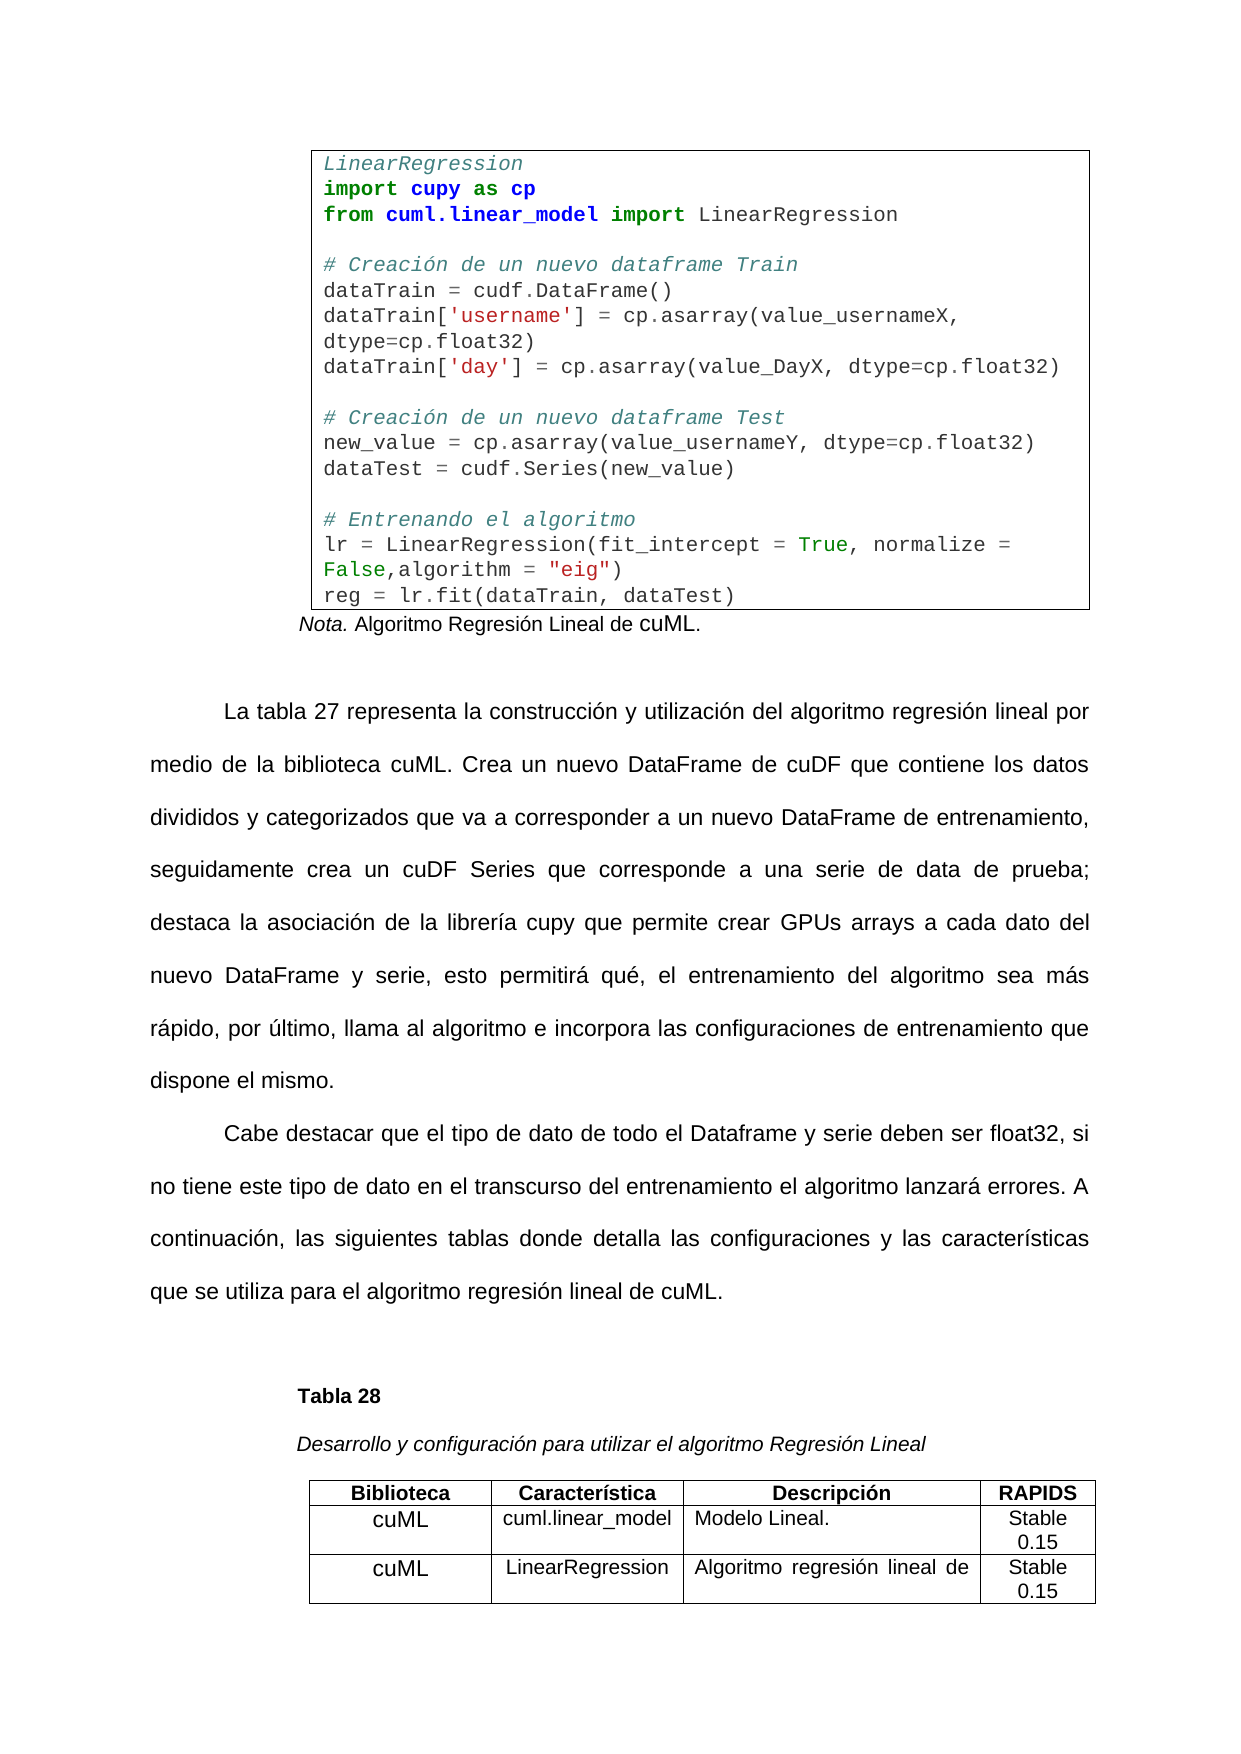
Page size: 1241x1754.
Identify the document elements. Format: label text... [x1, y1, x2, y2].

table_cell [684, 1555, 980, 1603]
text La tabla 27 representa la construcción y utilización del algoritmo regresión lineal por medio de la biblioteca cuML. Crea un nuevo DataFrame de cuDF que contiene los datos divididos y categorizados que va a corresponder a un nuevo DataFrame de entrenamiento, seguidamente crea un cuDF Series que corresponde a una serie de data de prueba; destaca la asociación de la librería cupy que permite crear GPUs arrays a cada dato del nuevo DataFrame y serie, esto permitirá qué, el entrenamiento del algoritmo sea más rápido, por último, llama al algoritmo e incorpora las configuraciones de entrenamiento que dispone el mismo. [150, 698, 1090, 1093]
list Nota. Algoritmo Regresión Lineal de cuML. [299, 609, 925, 636]
text Tabla 28 [239, 1384, 1090, 1408]
table_header RAPIDS [981, 1481, 1095, 1505]
table_header Biblioteca [310, 1481, 491, 1505]
table_cell cuml.linear_model [492, 1506, 683, 1554]
table_cell LinearRegression [492, 1555, 683, 1603]
text Cabe destacar que el tipo de dato de todo el Dataframe y serie deben ser float32, si no tiene este tipo de dato en el transcurso del entrenamiento el algoritmo lanzará errores. A continuación, las siguientes tablas donde detalla las configuraciones y las características que se utiliza para el algoritmo regresión lineal de cuML. [150, 1120, 1090, 1304]
table_cell Stable 0.15 [981, 1555, 1095, 1603]
table_cell Modelo Lineal. [684, 1506, 980, 1554]
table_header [312, 151, 1089, 608]
text Desarrollo y configuración para utilizar el algoritmo Regresión Lineal [239, 1432, 1090, 1456]
table_cell cuML [310, 1506, 491, 1554]
table_cell cuML [310, 1555, 491, 1603]
table_header Descripción [684, 1481, 980, 1505]
table_cell Stable 0.15 [981, 1506, 1095, 1554]
table_header Característica [492, 1481, 683, 1505]
